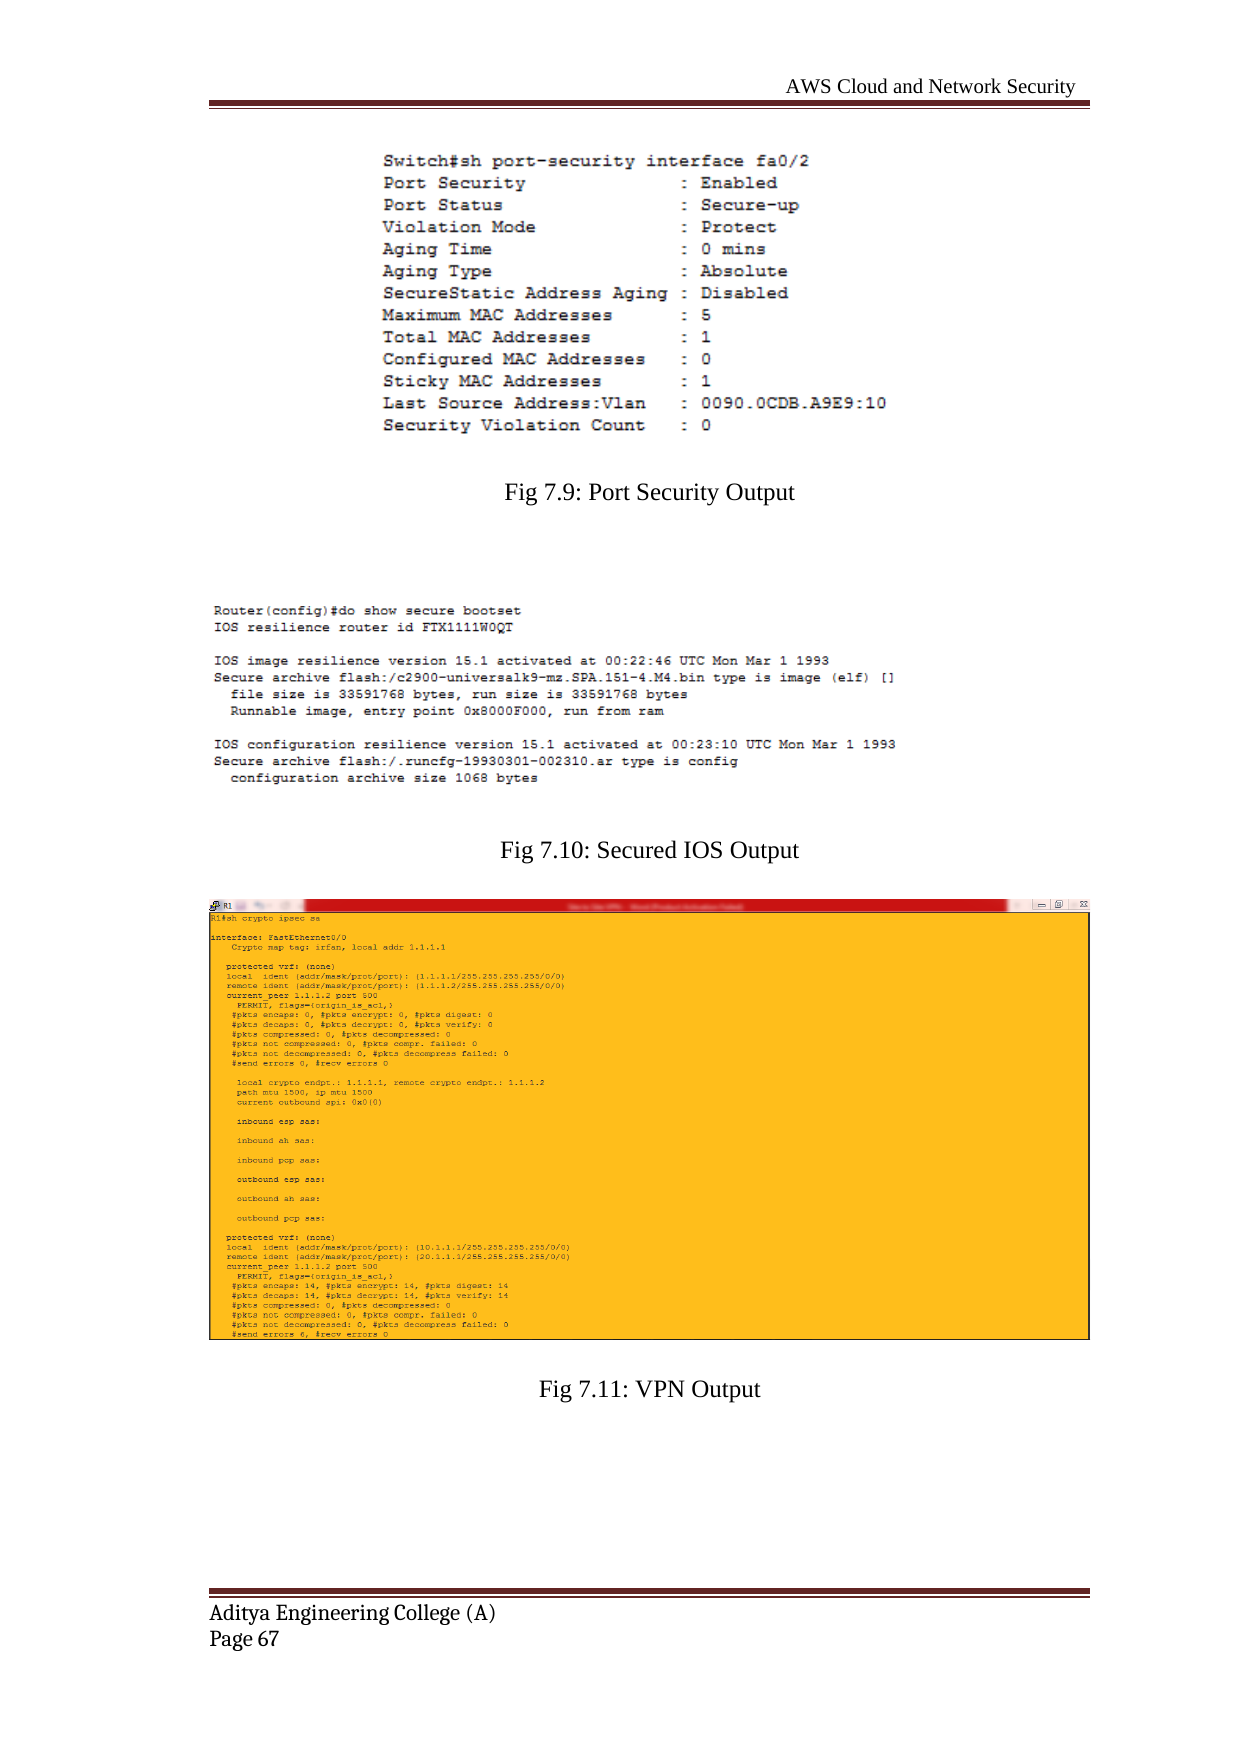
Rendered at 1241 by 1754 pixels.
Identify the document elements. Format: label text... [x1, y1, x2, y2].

picture [380, 150, 920, 440]
text Fig 7.9: Port Security Output [209, 477, 1090, 506]
text Fig 7.11: VPN Output [209, 1374, 1090, 1403]
picture [209, 899, 1091, 1340]
picture [209, 605, 1091, 801]
text Fig 7.10: Secured IOS Output [209, 835, 1090, 864]
